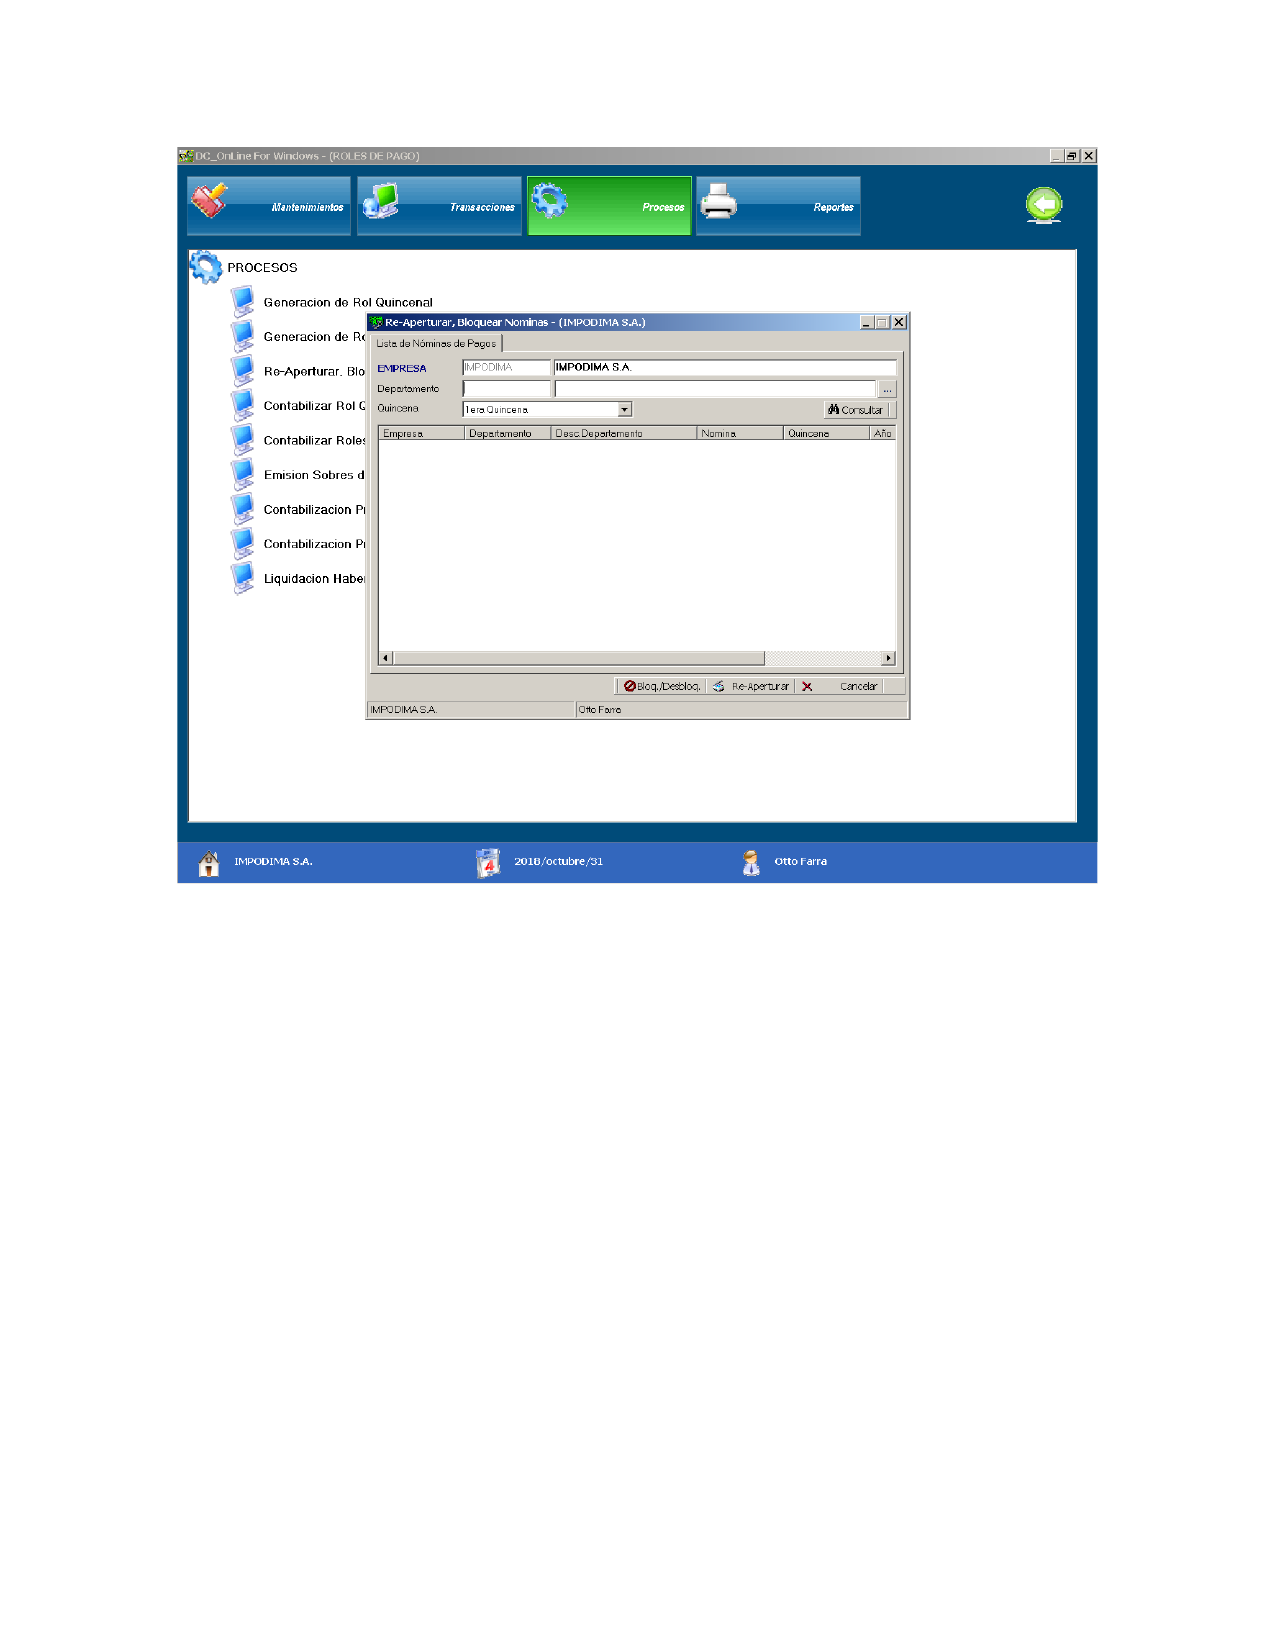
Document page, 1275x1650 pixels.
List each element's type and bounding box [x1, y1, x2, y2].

picture [177, 147, 1098, 884]
